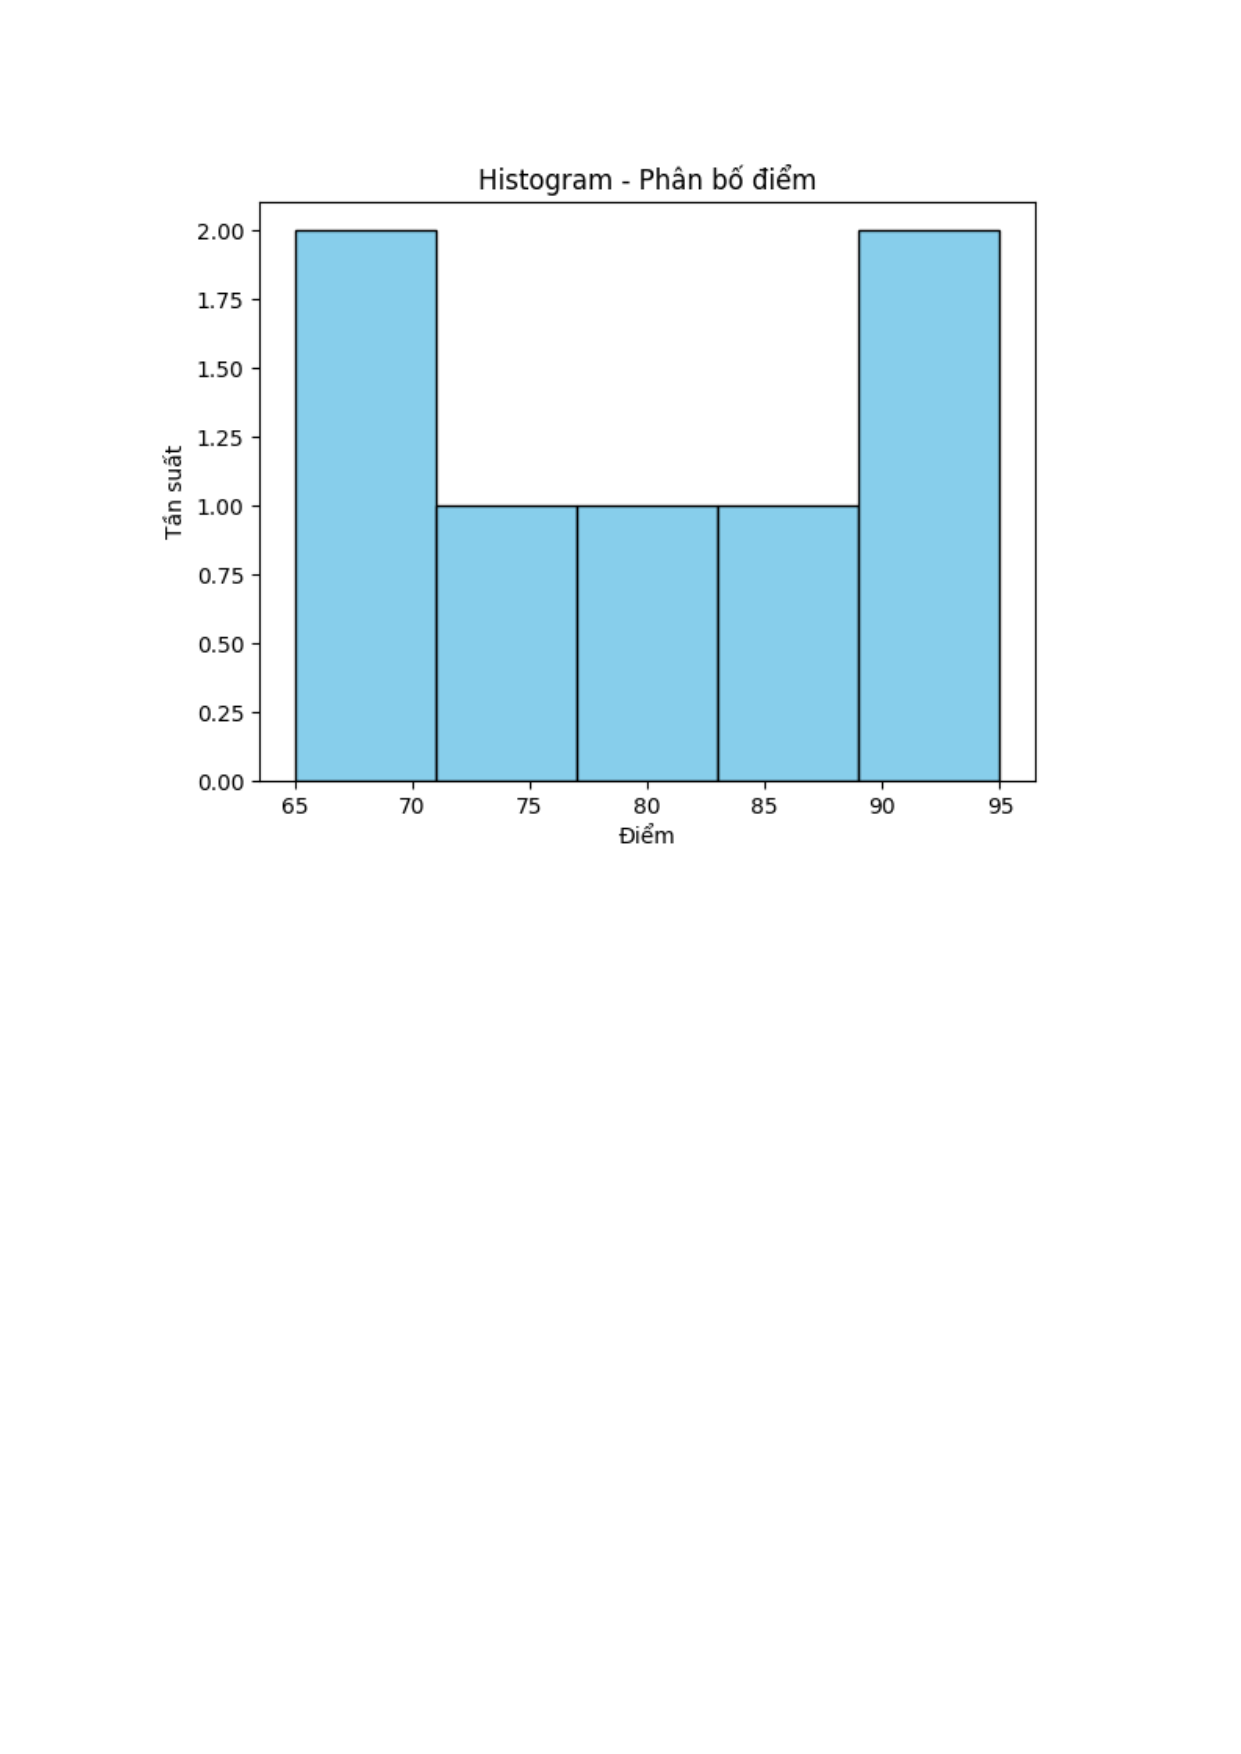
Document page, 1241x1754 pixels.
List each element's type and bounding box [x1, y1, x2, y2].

picture [150, 150, 1050, 864]
